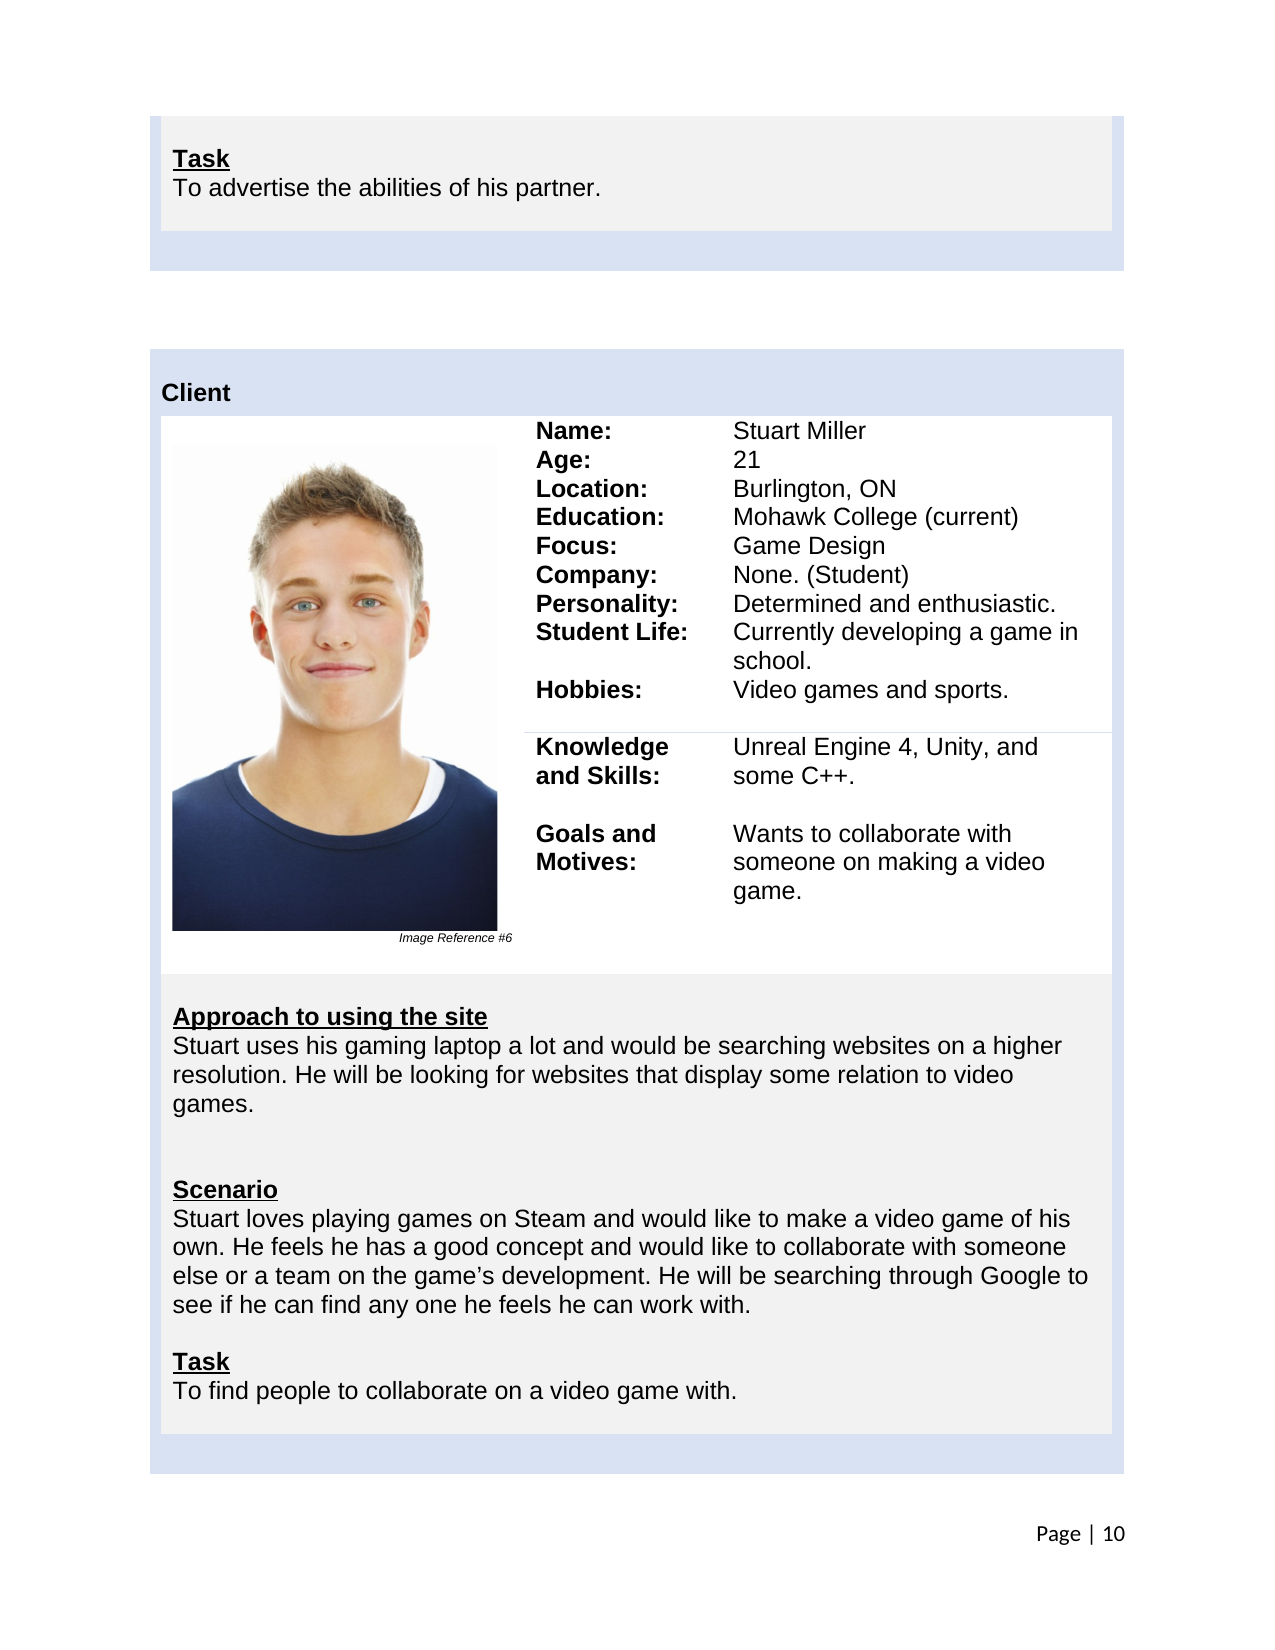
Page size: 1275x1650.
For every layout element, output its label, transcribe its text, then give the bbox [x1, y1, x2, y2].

table_header Client [150, 349, 1124, 416]
table_cell [150, 116, 1124, 271]
table_cell [150, 416, 1124, 1474]
picture [172, 445, 498, 931]
